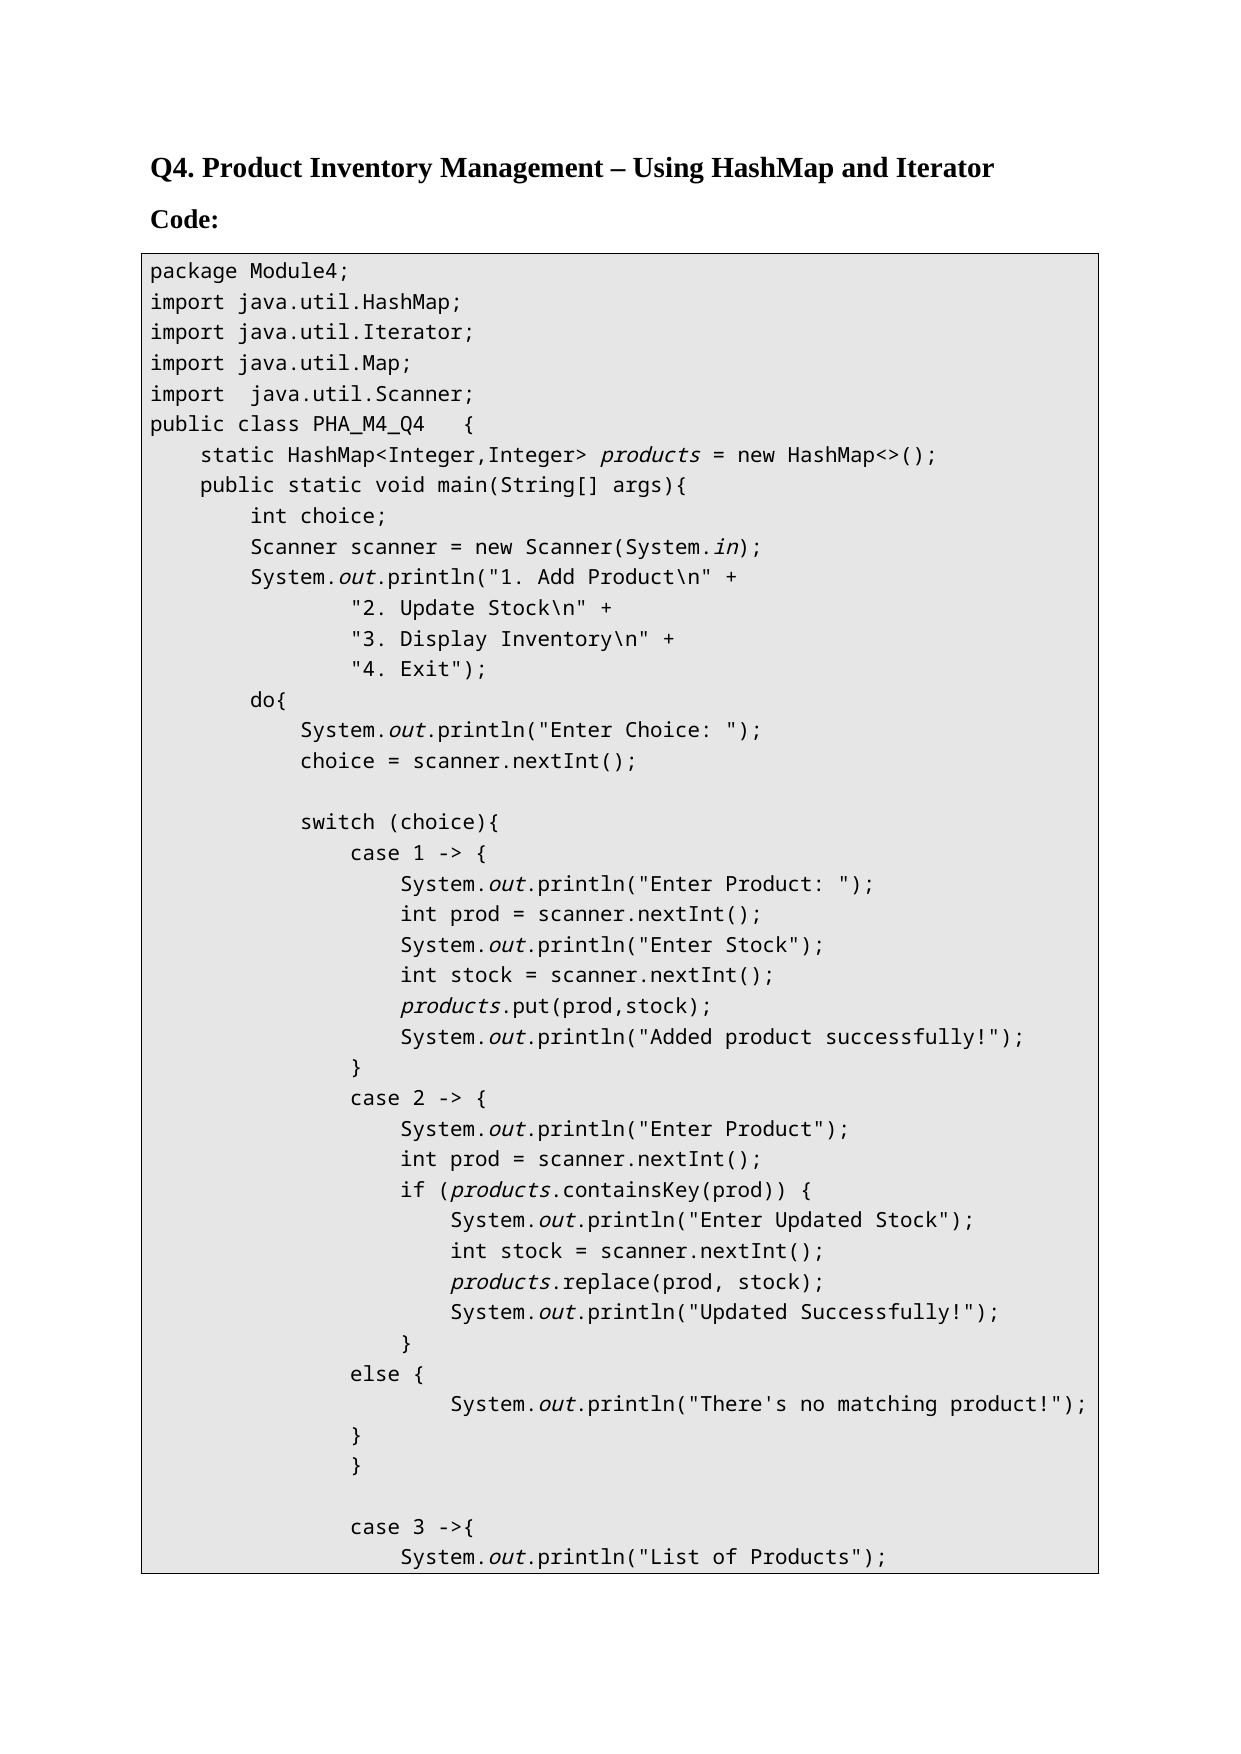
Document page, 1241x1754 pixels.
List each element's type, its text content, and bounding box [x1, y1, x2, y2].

text Code: [150, 203, 1090, 234]
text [142, 254, 1098, 1573]
text Q4. Product Inventory Management – Using HashMap and Iterator [150, 150, 1090, 183]
